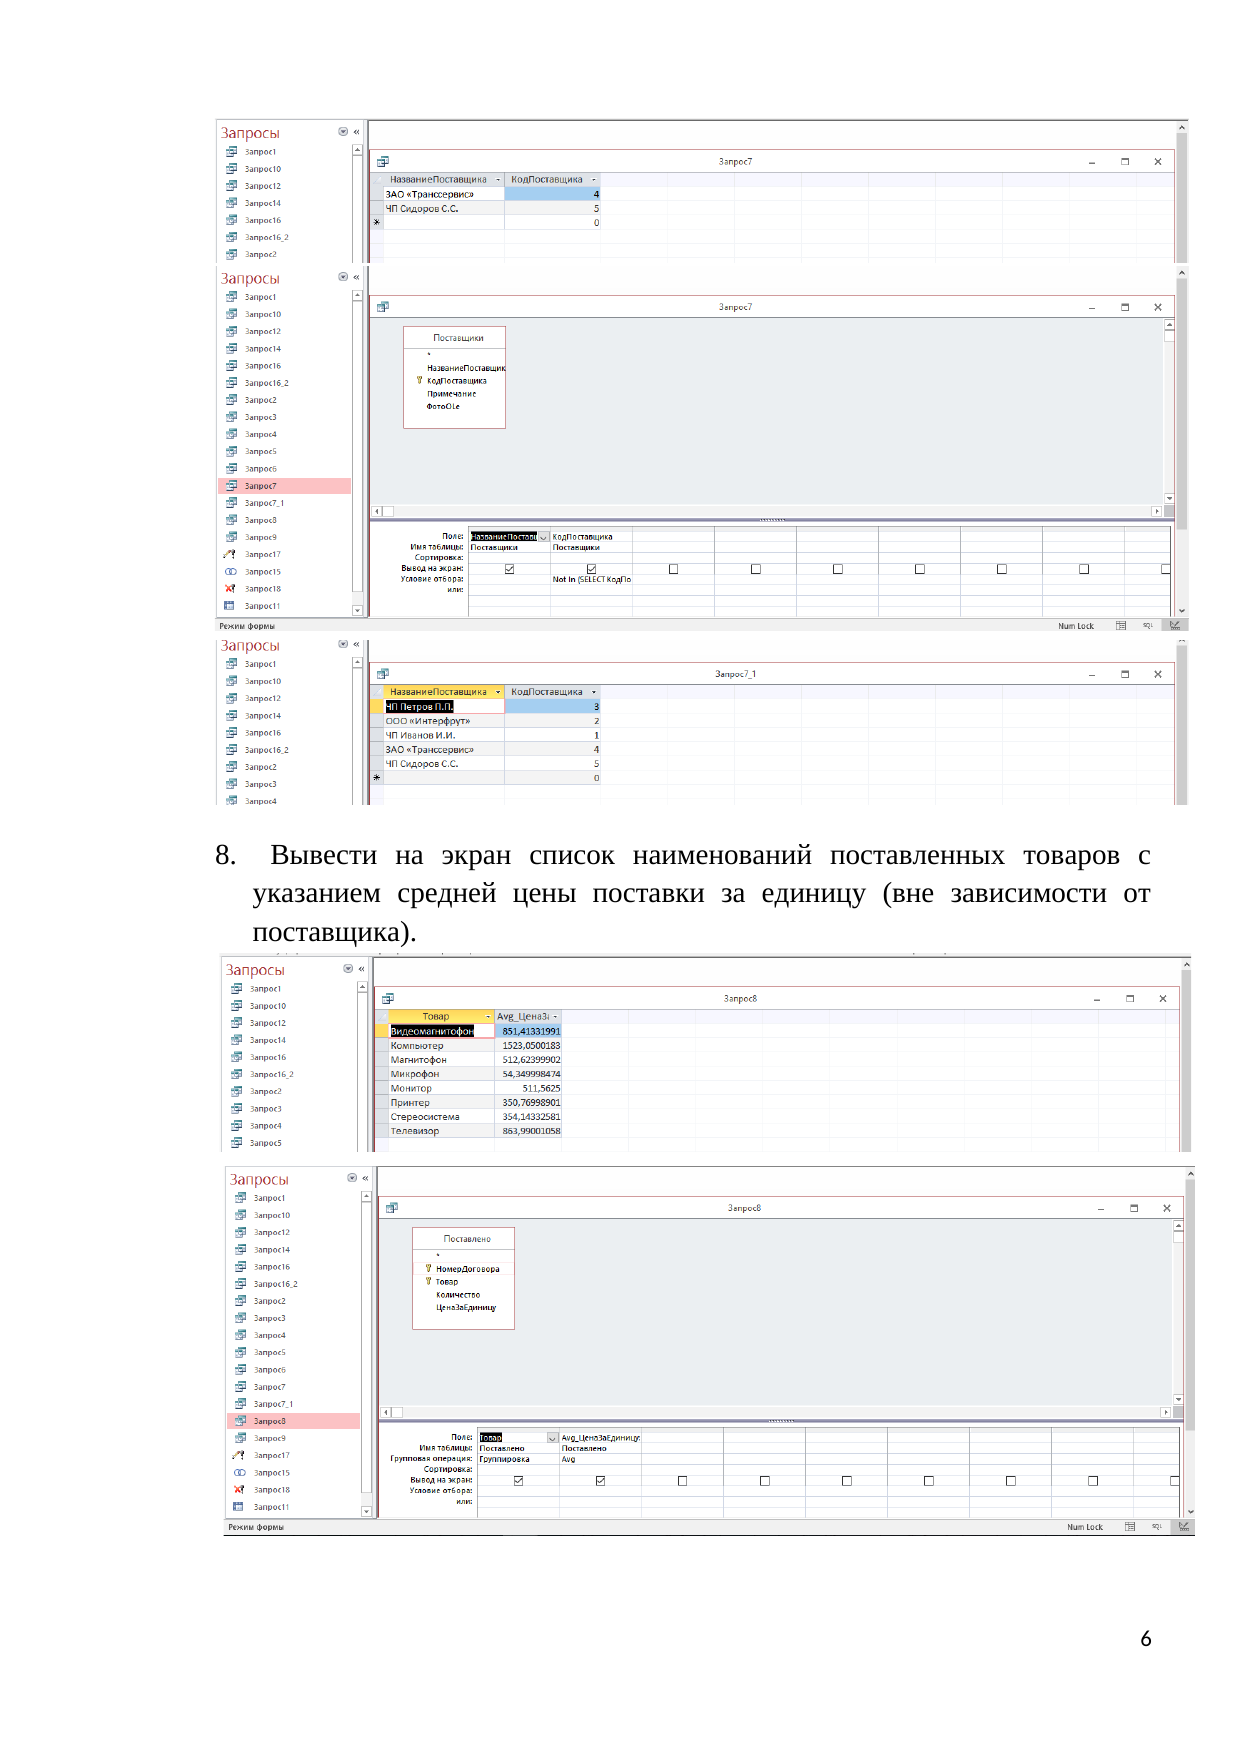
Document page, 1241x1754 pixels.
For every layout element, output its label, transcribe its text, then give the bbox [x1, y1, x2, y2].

list Вывести на экран список наименований поставленных товаров с указанием средней цены поставки за единицу (вне зависимости от поставщика). [215, 837, 1152, 947]
picture [223, 1166, 1194, 1536]
picture [214, 118, 1189, 263]
picture [214, 266, 1189, 631]
picture [219, 953, 1190, 1152]
picture [214, 640, 1189, 805]
